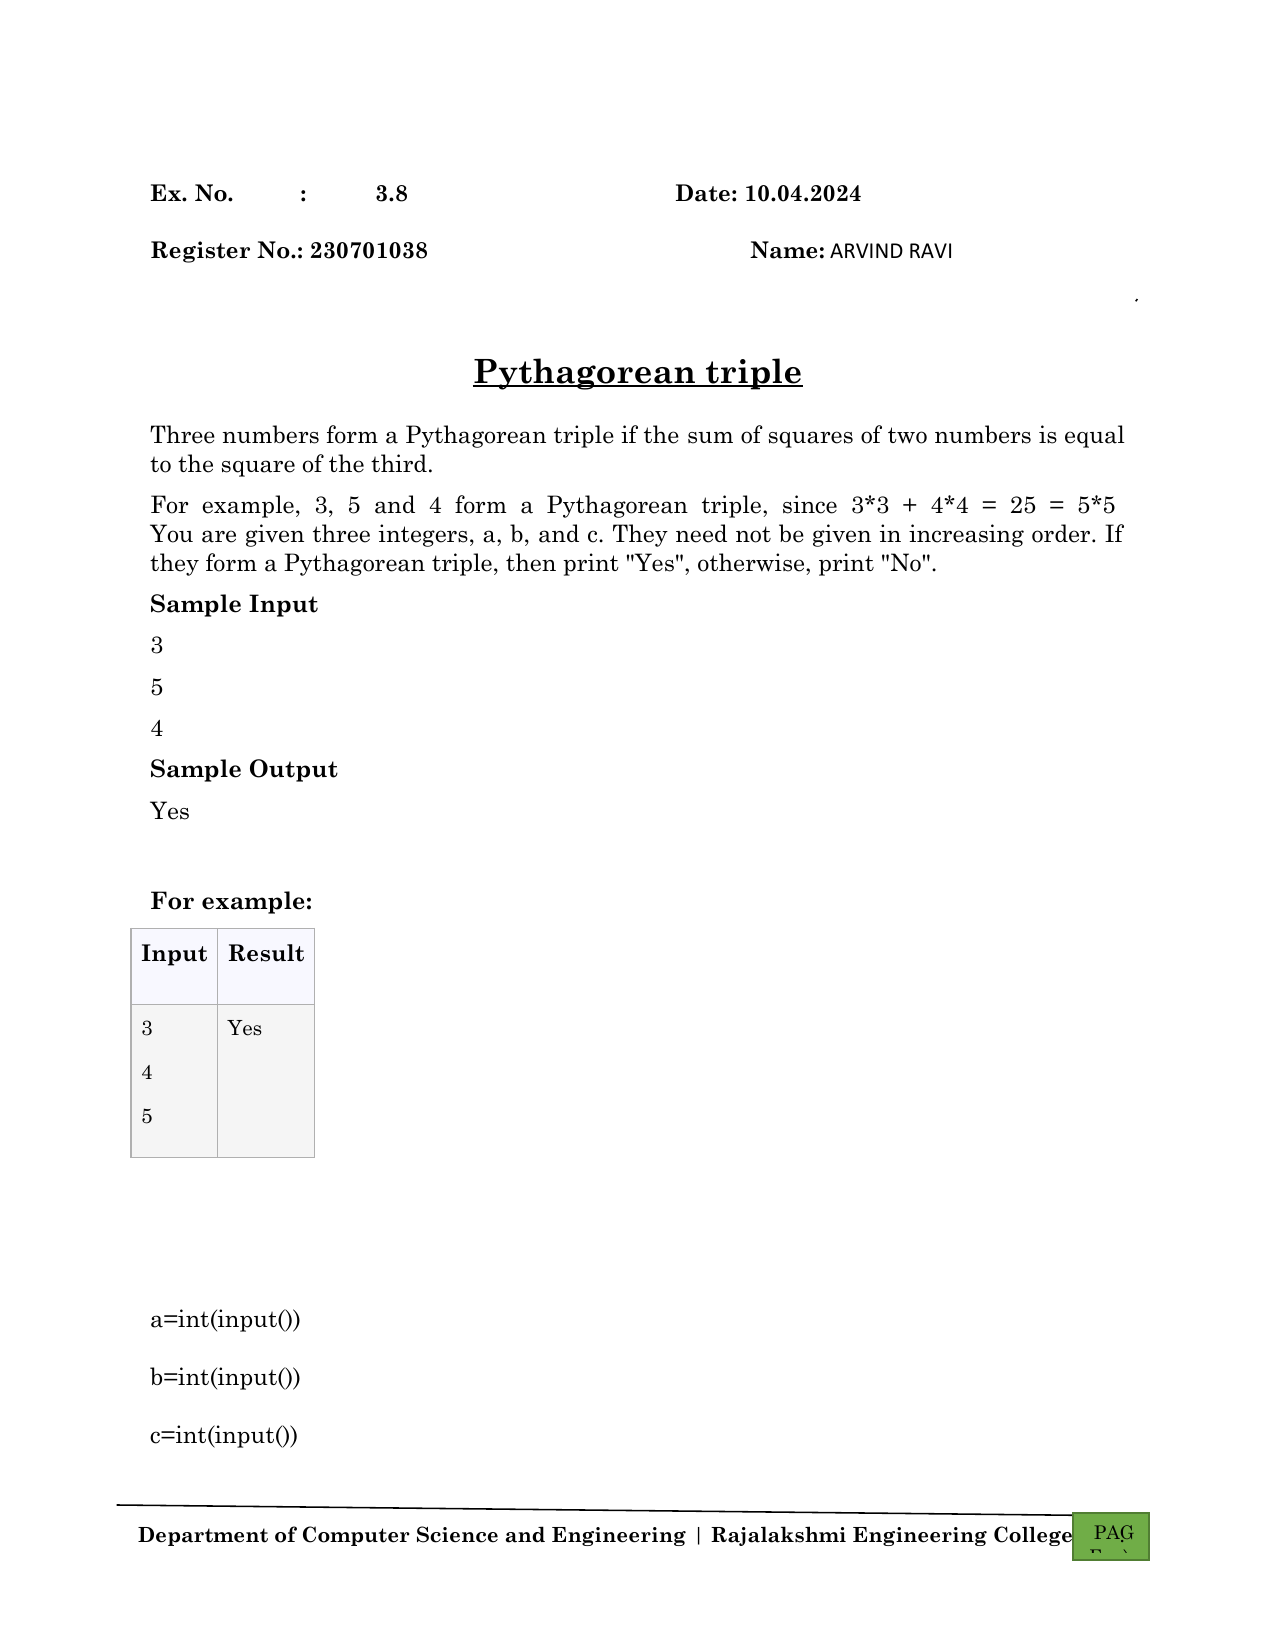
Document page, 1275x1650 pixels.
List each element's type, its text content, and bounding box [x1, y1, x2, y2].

text c=int(input()) [150, 1419, 1125, 1448]
text Three numbers form a Pythagorean triple if the sum of squares of two numbers is equal to the square of the third. [150, 419, 1125, 477]
text Register No.: 230701038 Name: ARVIND RAVI [150, 236, 1125, 264]
text Pythagorean triple [150, 350, 1125, 390]
text a=int(input()) [150, 1303, 1125, 1332]
text Sample Input [150, 589, 1125, 618]
text 4 [150, 713, 1125, 742]
text 3 [150, 630, 1125, 659]
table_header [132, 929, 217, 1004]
text Ex. No. : 3.8 Date: 10.04.2024 [150, 179, 1125, 207]
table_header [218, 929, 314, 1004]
text 5 [150, 671, 1125, 700]
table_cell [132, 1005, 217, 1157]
text b=int(input()) [150, 1361, 1125, 1390]
text For example: [150, 886, 1125, 915]
text For example, 3, 5 and 4 form a Pythagorean triple, since 3*3 + 4*4 = 25 = 5*5 You are given three integers, a, b, and c. They need not be given in increasing order. If they form a Pythagorean triple, then print "Yes", otherwise, print "No". [150, 490, 1125, 576]
text Sample Output [150, 754, 1125, 783]
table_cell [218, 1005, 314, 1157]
text Yes [150, 796, 1125, 824]
